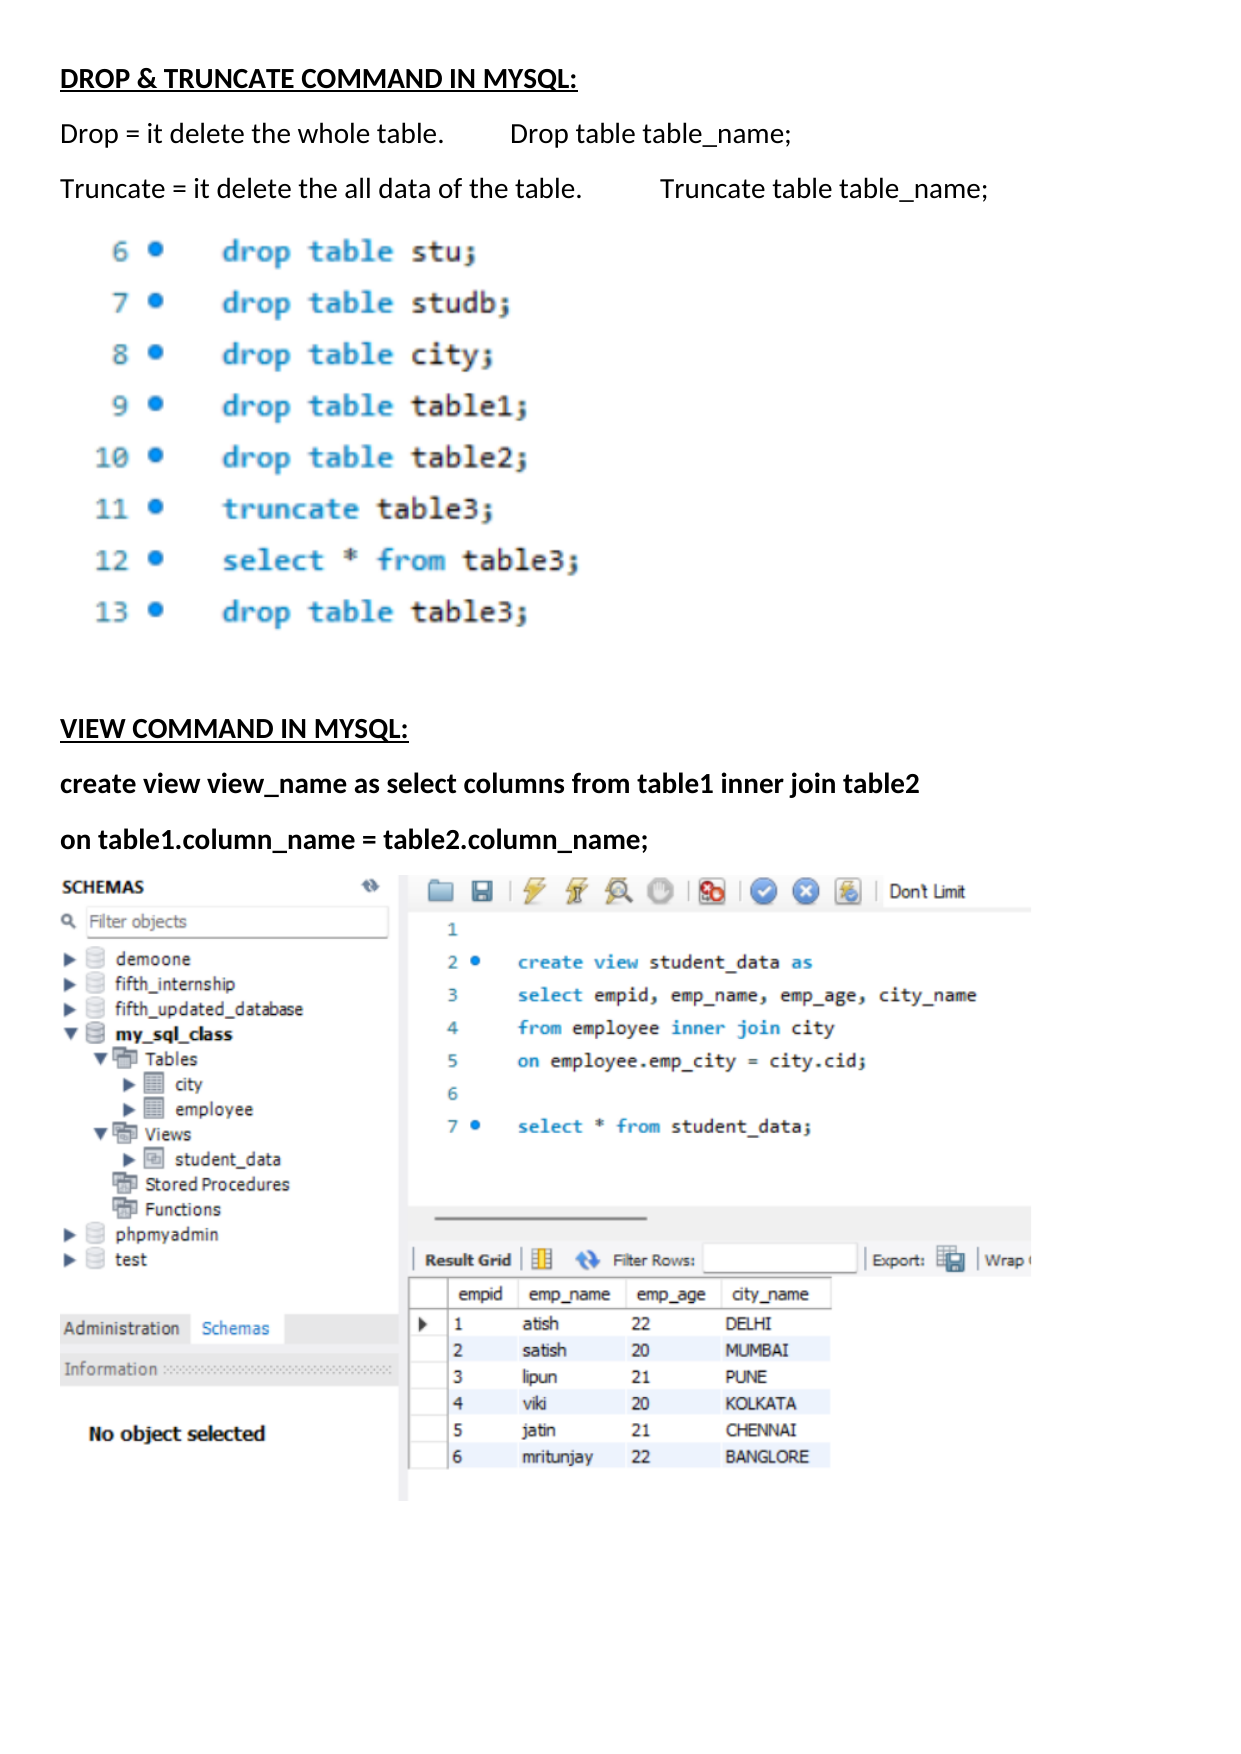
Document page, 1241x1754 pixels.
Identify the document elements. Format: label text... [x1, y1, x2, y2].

text on table1.column_name = table2.column_name; [60, 821, 1180, 856]
text VIEW COMMAND IN MYSQL: [60, 711, 1180, 746]
text create view view_name as select columns from table1 inner join table2 [60, 766, 1180, 801]
text Drop = it delete the whole table. Drop table table_name; [60, 115, 1180, 151]
picture [60, 225, 654, 692]
text DROP & TRUNCATE COMMAND IN MYSQL: [60, 60, 1180, 96]
text Truncate = it delete the all data of the table. Truncate table table_name; [60, 170, 1180, 206]
picture [60, 875, 1032, 1501]
